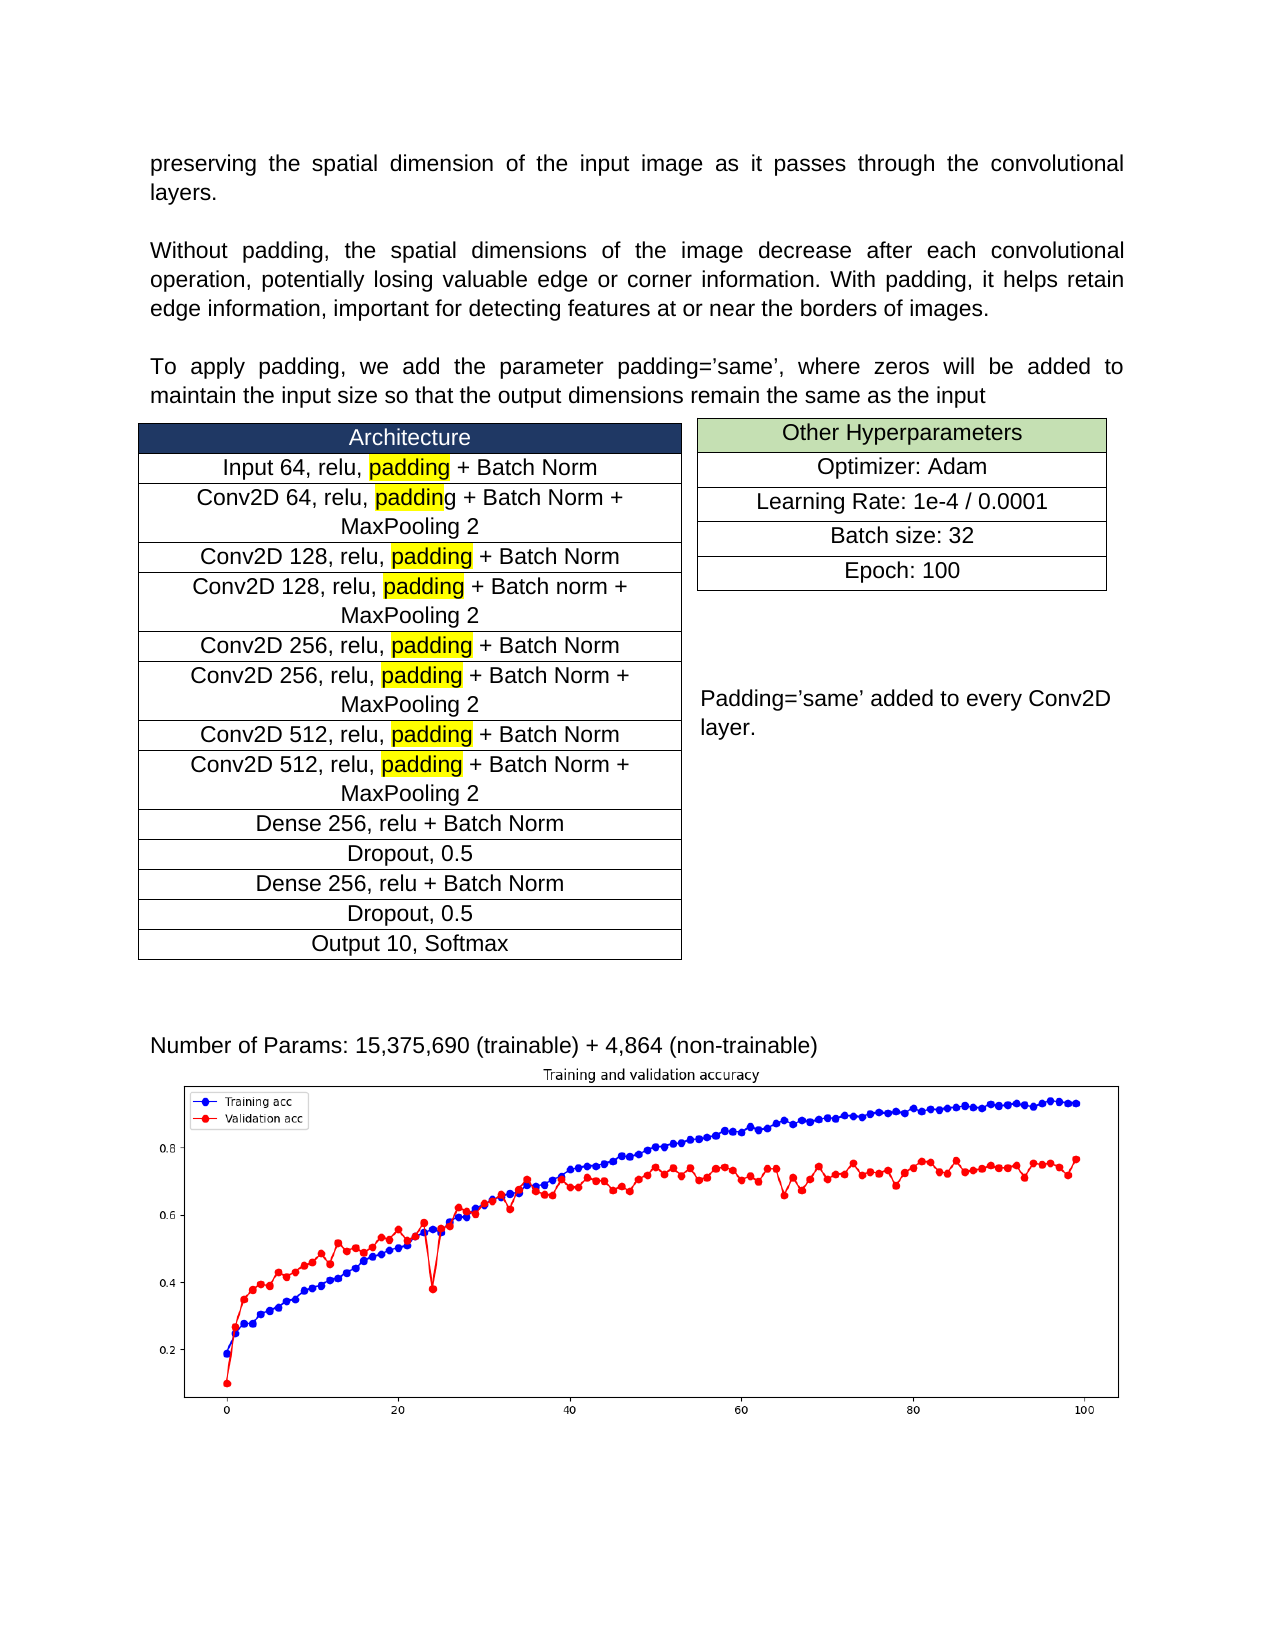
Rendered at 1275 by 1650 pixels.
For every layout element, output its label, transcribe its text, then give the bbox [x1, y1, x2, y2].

table_cell Conv2D 512, relu, padding + Batch Norm + MaxPooling 2 [139, 751, 681, 809]
table_cell Conv2D 256, relu, padding + Batch Norm [139, 632, 681, 661]
table_cell Conv2D 256, relu, padding + Batch Norm + MaxPooling 2 [139, 662, 681, 720]
table_cell Conv2D 128, relu, padding + Batch Norm [139, 543, 681, 572]
text Number of Params: 15,375,690 (trainable) + 4,864 (non-trainable) [150, 1032, 1125, 1058]
table_cell Conv2D 512, relu, padding + Batch Norm [139, 721, 681, 750]
table_cell Epoch: 100 [698, 557, 1106, 590]
table_header Other Hyperparameters [698, 419, 1106, 452]
text To apply padding, we add the parameter padding=’same’, where zeros will be added to maintain the input size so that the output dimensions remain the same as the input [150, 353, 1125, 408]
table_cell Batch size: 32 [698, 522, 1106, 556]
table_cell Optimizer: Adam [698, 453, 1106, 487]
text Padding=’same’ added to every Conv2D layer. [682, 684, 1125, 740]
table_cell Dropout, 0.5 [139, 900, 681, 929]
table_cell Conv2D 64, relu, padding + Batch Norm + MaxPooling 2 [139, 484, 681, 542]
table_cell Dense 256, relu + Batch Norm [139, 810, 681, 839]
table_cell Learning Rate: 1e-4 / 0.0001 [698, 488, 1106, 521]
table_cell Output 10, Softmax [139, 930, 681, 959]
table_cell Dropout, 0.5 [139, 840, 681, 869]
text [150, 150, 1125, 205]
table_cell Dense 256, relu + Batch Norm [139, 870, 681, 899]
table_header Architecture [139, 424, 681, 453]
picture [150, 1061, 1125, 1424]
text Without padding, the spatial dimensions of the image decrease after each convolutional operation, potentially losing valuable edge or corner information. With padding, it helps retain edge information, important for detecting features at or near the borders of images. [150, 237, 1125, 321]
table_cell Input 64, relu, padding + Batch Norm [139, 454, 681, 483]
table_cell Conv2D 128, relu, padding + Batch norm + MaxPooling 2 [139, 573, 681, 631]
